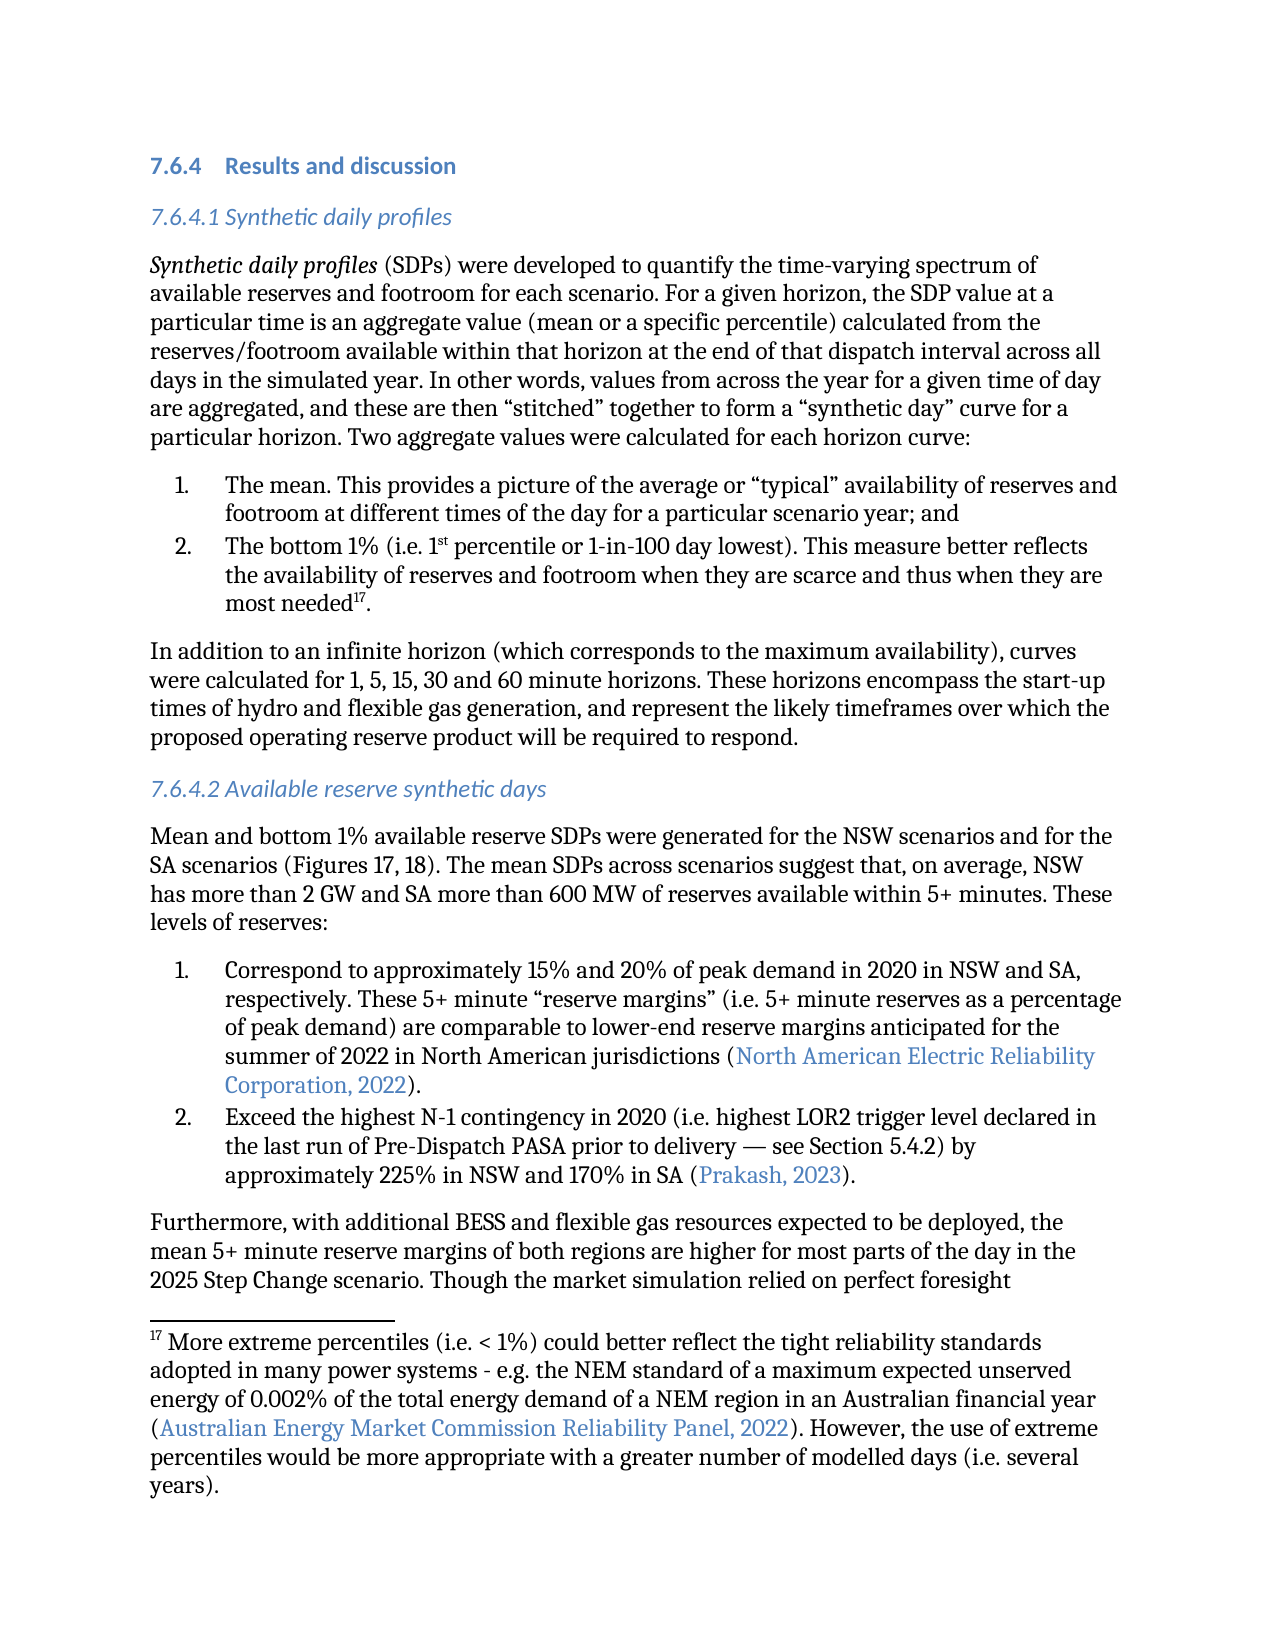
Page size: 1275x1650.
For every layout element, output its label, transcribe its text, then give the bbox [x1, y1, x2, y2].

subtitle 7.6.4 Results and discussion [150, 150, 1125, 181]
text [150, 1208, 1125, 1294]
list Exceed the highest N-1 contingency in 2020 (i.e. highest LOR2 trigger level declared in the last run of Pre-Dispatch PASA prior to delivery — see Section 5.4.2) by approximately 225% in NSW and 170% in SA (Prakash, 2023). [175, 1103, 1125, 1189]
subtitle 7.6.4.1 Synthetic daily profiles [150, 201, 1125, 232]
text Synthetic daily profiles (SDPs) were developed to quantify the time-varying spectrum of available reserves and footroom for each scenario. For a given horizon, the SDP value at a particular time is an aggregate value (mean or a specific percentile) calculated from the reserves/footroom available within that horizon at the end of that dispatch interval across all days in the simulated year. In other words, values from across the year for a given time of day are aggregated, and these are then “stitched” together to form a “synthetic day” curve for a particular horizon. Two aggregate values were calculated for each horizon curve: [150, 251, 1125, 452]
text Mean and bottom 1% available reserve SDPs were generated for the NSW scenarios and for the SA scenarios (Figures 17, 18). The mean SDPs across scenarios suggest that, on average, NSW has more than 2 GW and SA more than 600 MW of reserves available within 5+ minutes. These levels of reserves: [150, 822, 1125, 937]
list Correspond to approximately 15% and 20% of peak demand in 2020 in NSW and SA, respectively. These 5+ minute “reserve margins” (i.e. 5+ minute reserves as a percentage of peak demand) are comparable to lower-end reserve margins anticipated for the summer of 2022 in North American jurisdictions (North American Electric Reliability Corporation, 2022). [175, 956, 1125, 1099]
list The mean. This provides a picture of the average or “typical” availability of reserves and footroom at different times of the day for a particular scenario year; and [175, 471, 1125, 528]
subtitle 7.6.4.2 Available reserve synthetic days [150, 773, 1125, 803]
list The bottom 1% (i.e. 1st percentile or 1-in-100 day lowest). This measure better reflects the availability of reserves and footroom when they are scarce and thus when they are most needed. [175, 532, 1125, 618]
text In addition to an infinite horizon (which corresponds to the maximum availability), curves were calculated for 1, 5, 15, 30 and 60 minute horizons. These horizons encompass the start-up times of hydro and flexible gas generation, and represent the likely timeframes over which the proposed operating reserve product will be required to respond. [150, 637, 1125, 752]
